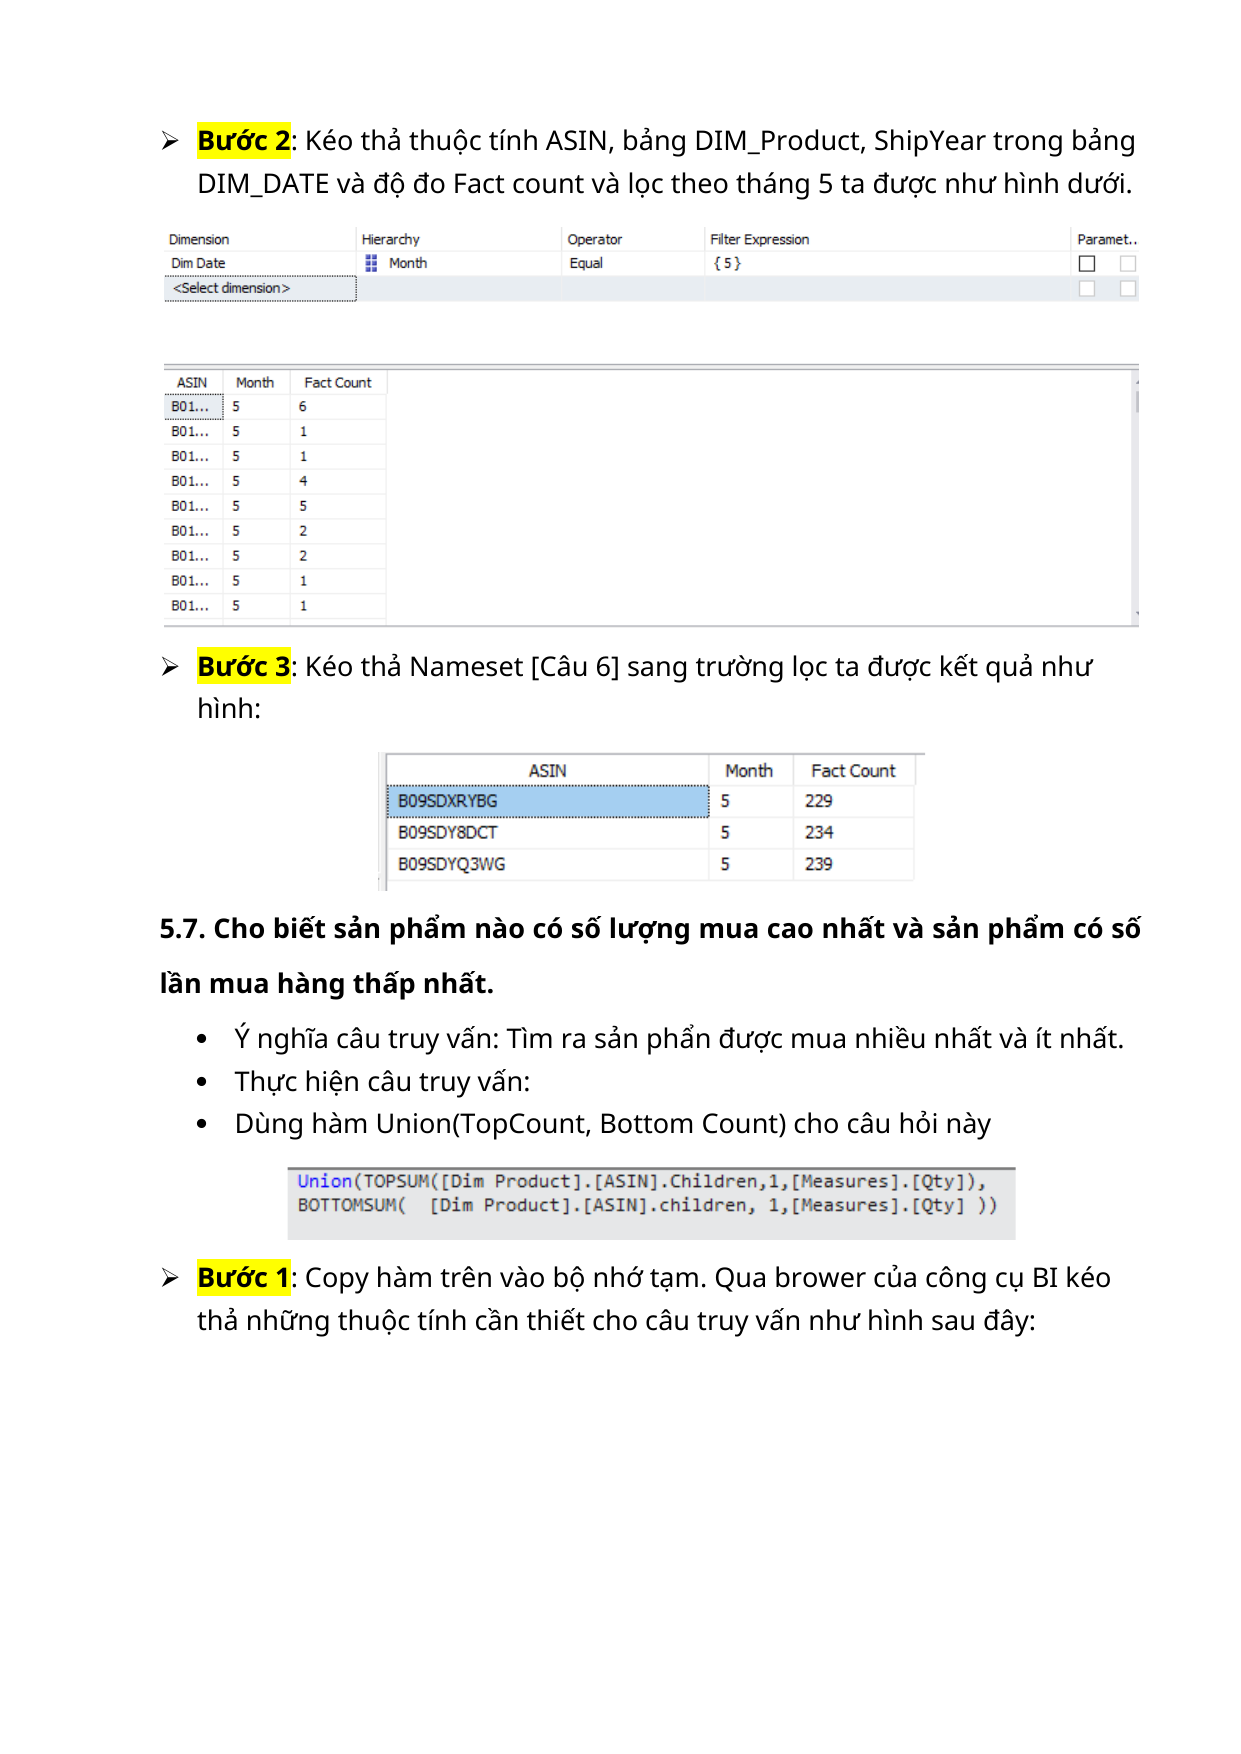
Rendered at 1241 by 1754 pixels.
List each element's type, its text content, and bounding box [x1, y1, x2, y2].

picture [378, 752, 926, 891]
picture [287, 1167, 1016, 1240]
list Ý nghĩa câu truy vấn: Tìm ra sản phẩn được mua nhiều nhất và ít nhất. [197, 1020, 1144, 1057]
list Bước 2: Kéo thả thuộc tính ASIN, bảng DIM_Product, ShipYear trong bảng DIM_DATE và độ đo Fact count và lọc theo tháng 5 ta được như hình dưới. [159, 122, 1144, 201]
subtitle 5.7. Cho biết sản phẩm nào có số lượng mua cao nhất và sản phẩm có số lần mua hàng thấp nhất. [159, 909, 1144, 1001]
list Bước 1: Copy hàm trên vào bộ nhớ tạm. Qua brower của công cụ BI kéo thả những thuộc tính cần thiết cho câu truy vấn như hình sau đây: [159, 1259, 1144, 1338]
picture [164, 227, 1139, 628]
list Thực hiện câu truy vấn: [197, 1062, 1144, 1099]
list Dùng hàm Union(TopCount, Bottom Count) cho câu hỏi này [197, 1104, 1144, 1141]
list Bước 3: Kéo thả Nameset [Câu 6] sang trường lọc ta được kết quả như hình: [159, 647, 1144, 726]
